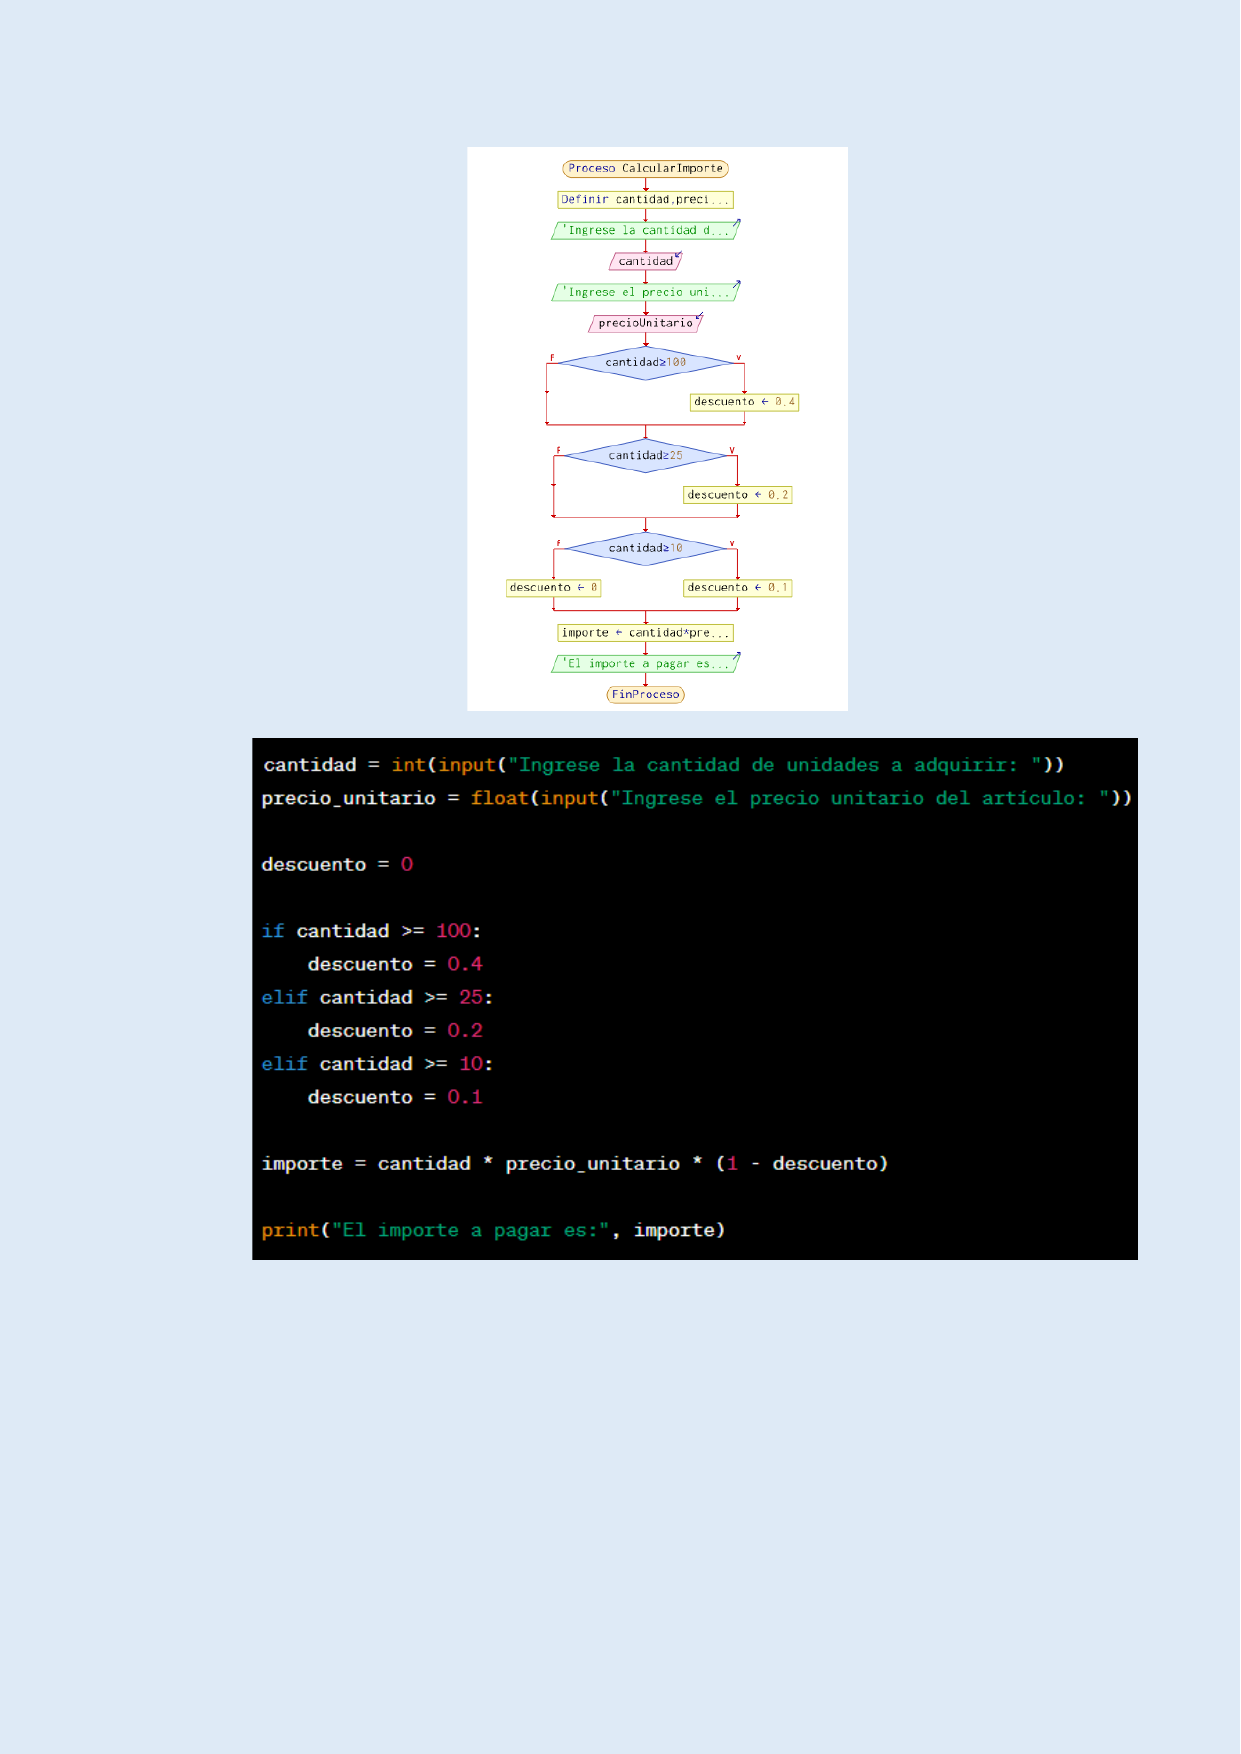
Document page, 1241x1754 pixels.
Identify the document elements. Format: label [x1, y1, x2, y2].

picture [252, 738, 1138, 1260]
picture [467, 147, 848, 711]
